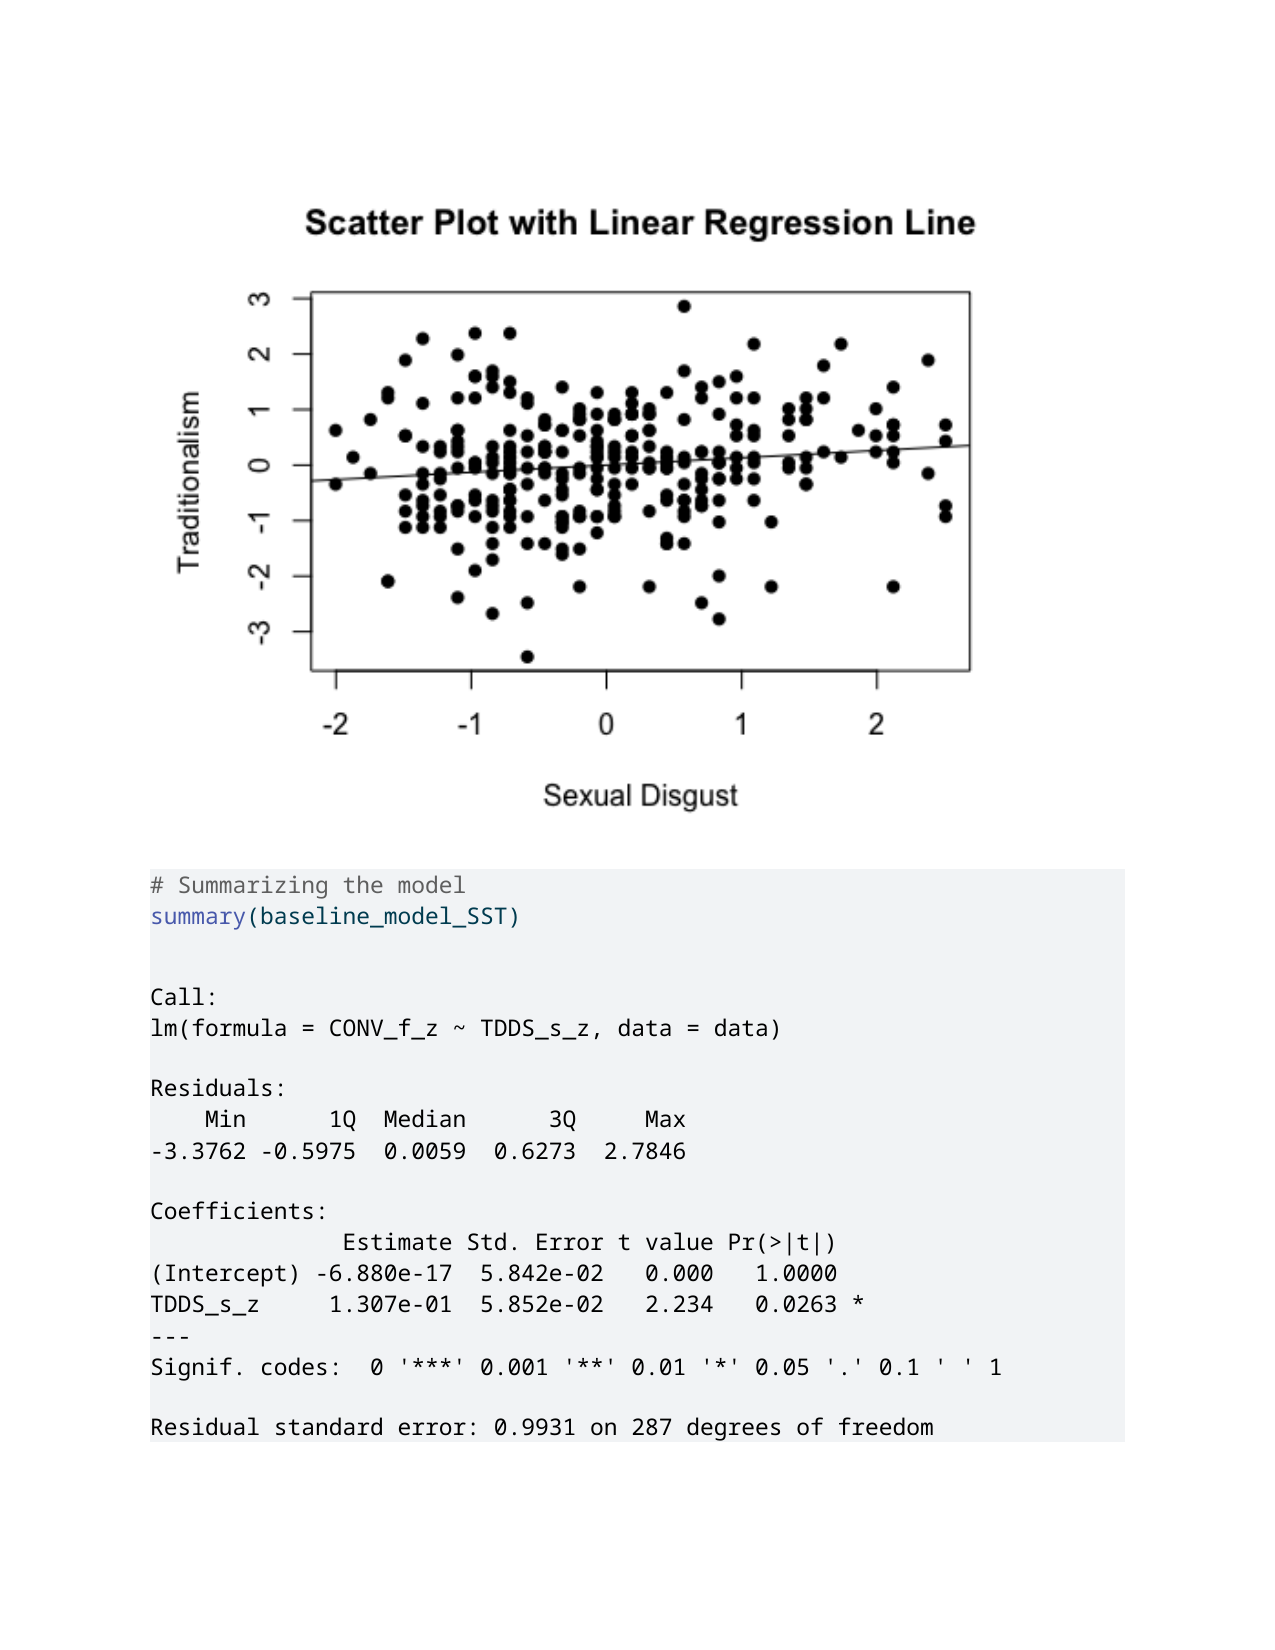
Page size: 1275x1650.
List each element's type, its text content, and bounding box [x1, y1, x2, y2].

picture [168, 150, 1044, 850]
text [150, 952, 1125, 1442]
text # Summarizing the model summary(baseline_model_SST) [466, 869, 1125, 931]
